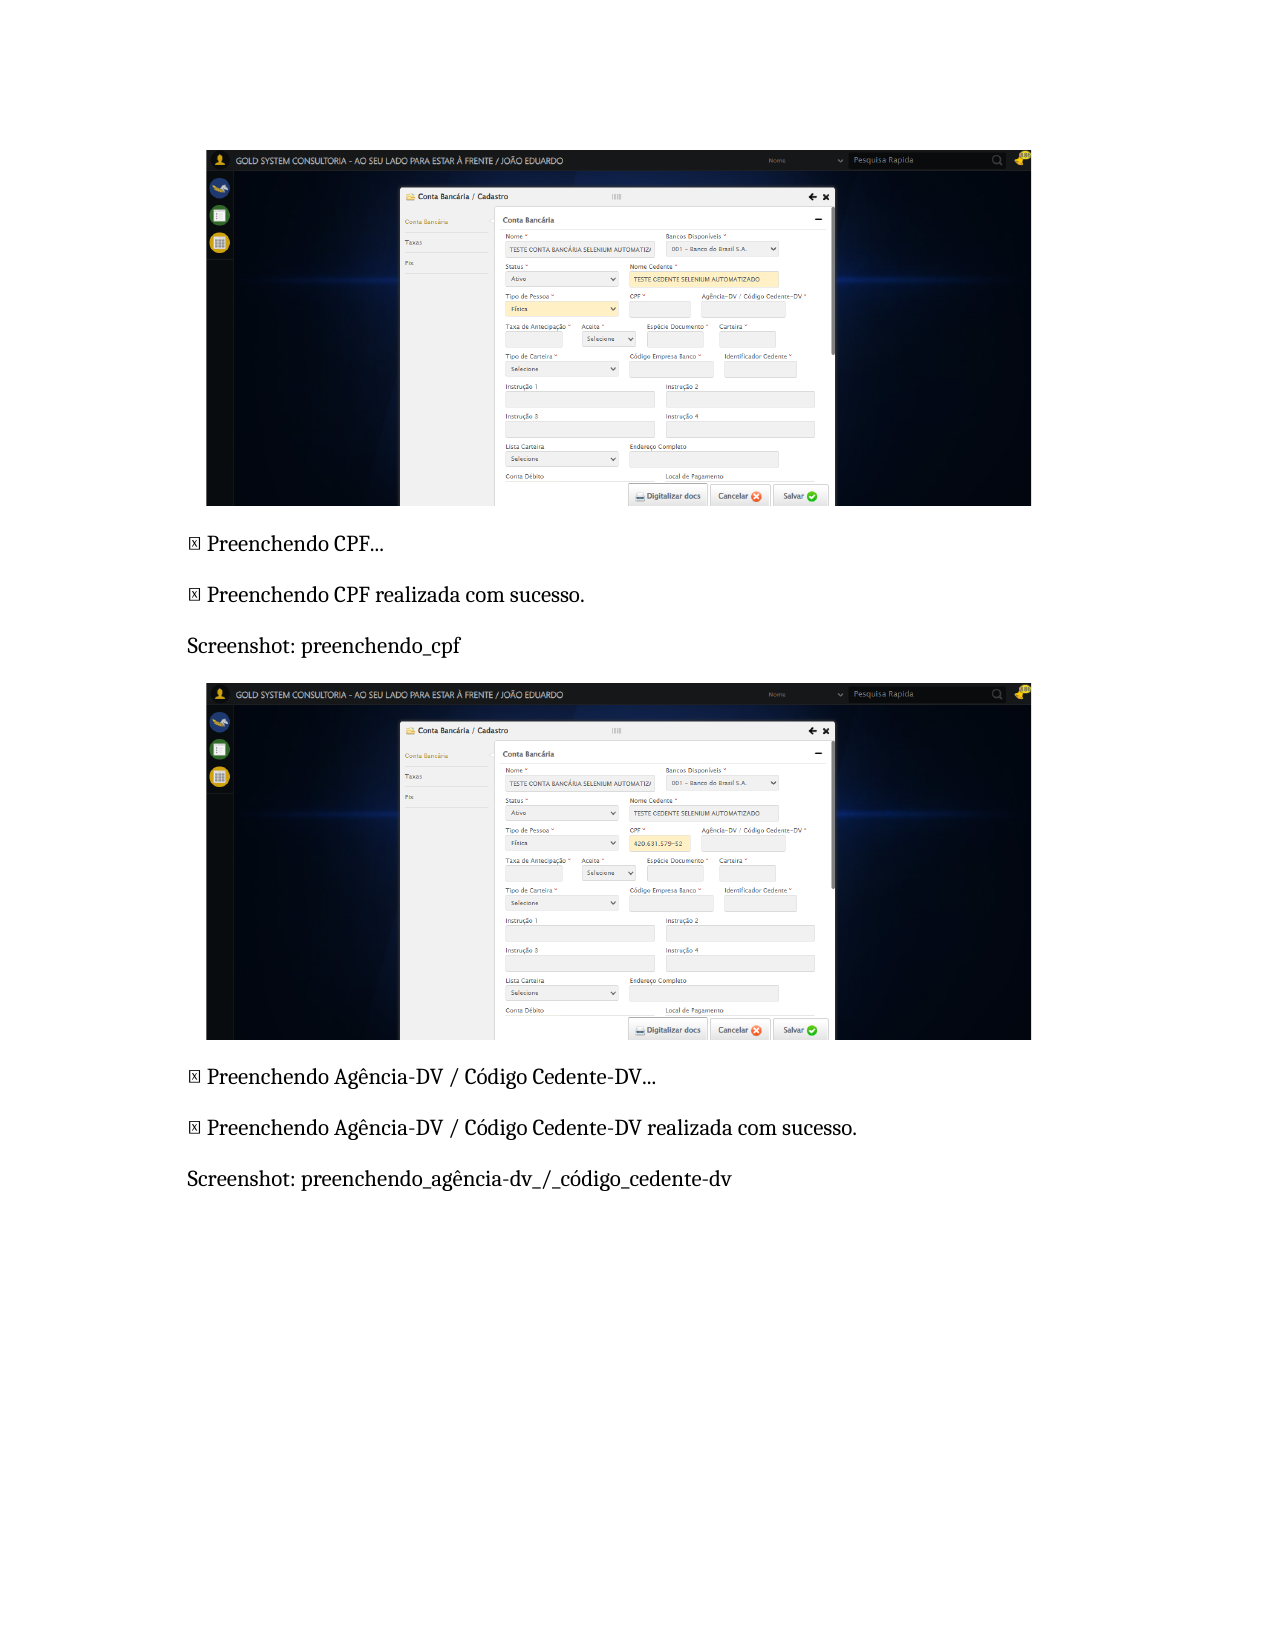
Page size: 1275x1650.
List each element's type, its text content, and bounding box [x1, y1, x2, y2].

text 🔄 Preenchendo Agência-DV / Código Cedente-DV... [187, 1064, 1087, 1090]
picture [206, 150, 1032, 506]
text ✅ Preenchendo Agência-DV / Código Cedente-DV realizada com sucesso. [187, 1115, 1087, 1141]
picture [206, 683, 1032, 1040]
text ✅ Preenchendo CPF realizada com sucesso. [187, 581, 1087, 608]
text 🔄 Preenchendo CPF... [187, 530, 1087, 557]
text Screenshot: preenchendo_agência-dv_/_código_cedente-dv [187, 1166, 1087, 1192]
text Screenshot: preenchendo_cpf [187, 632, 1087, 659]
